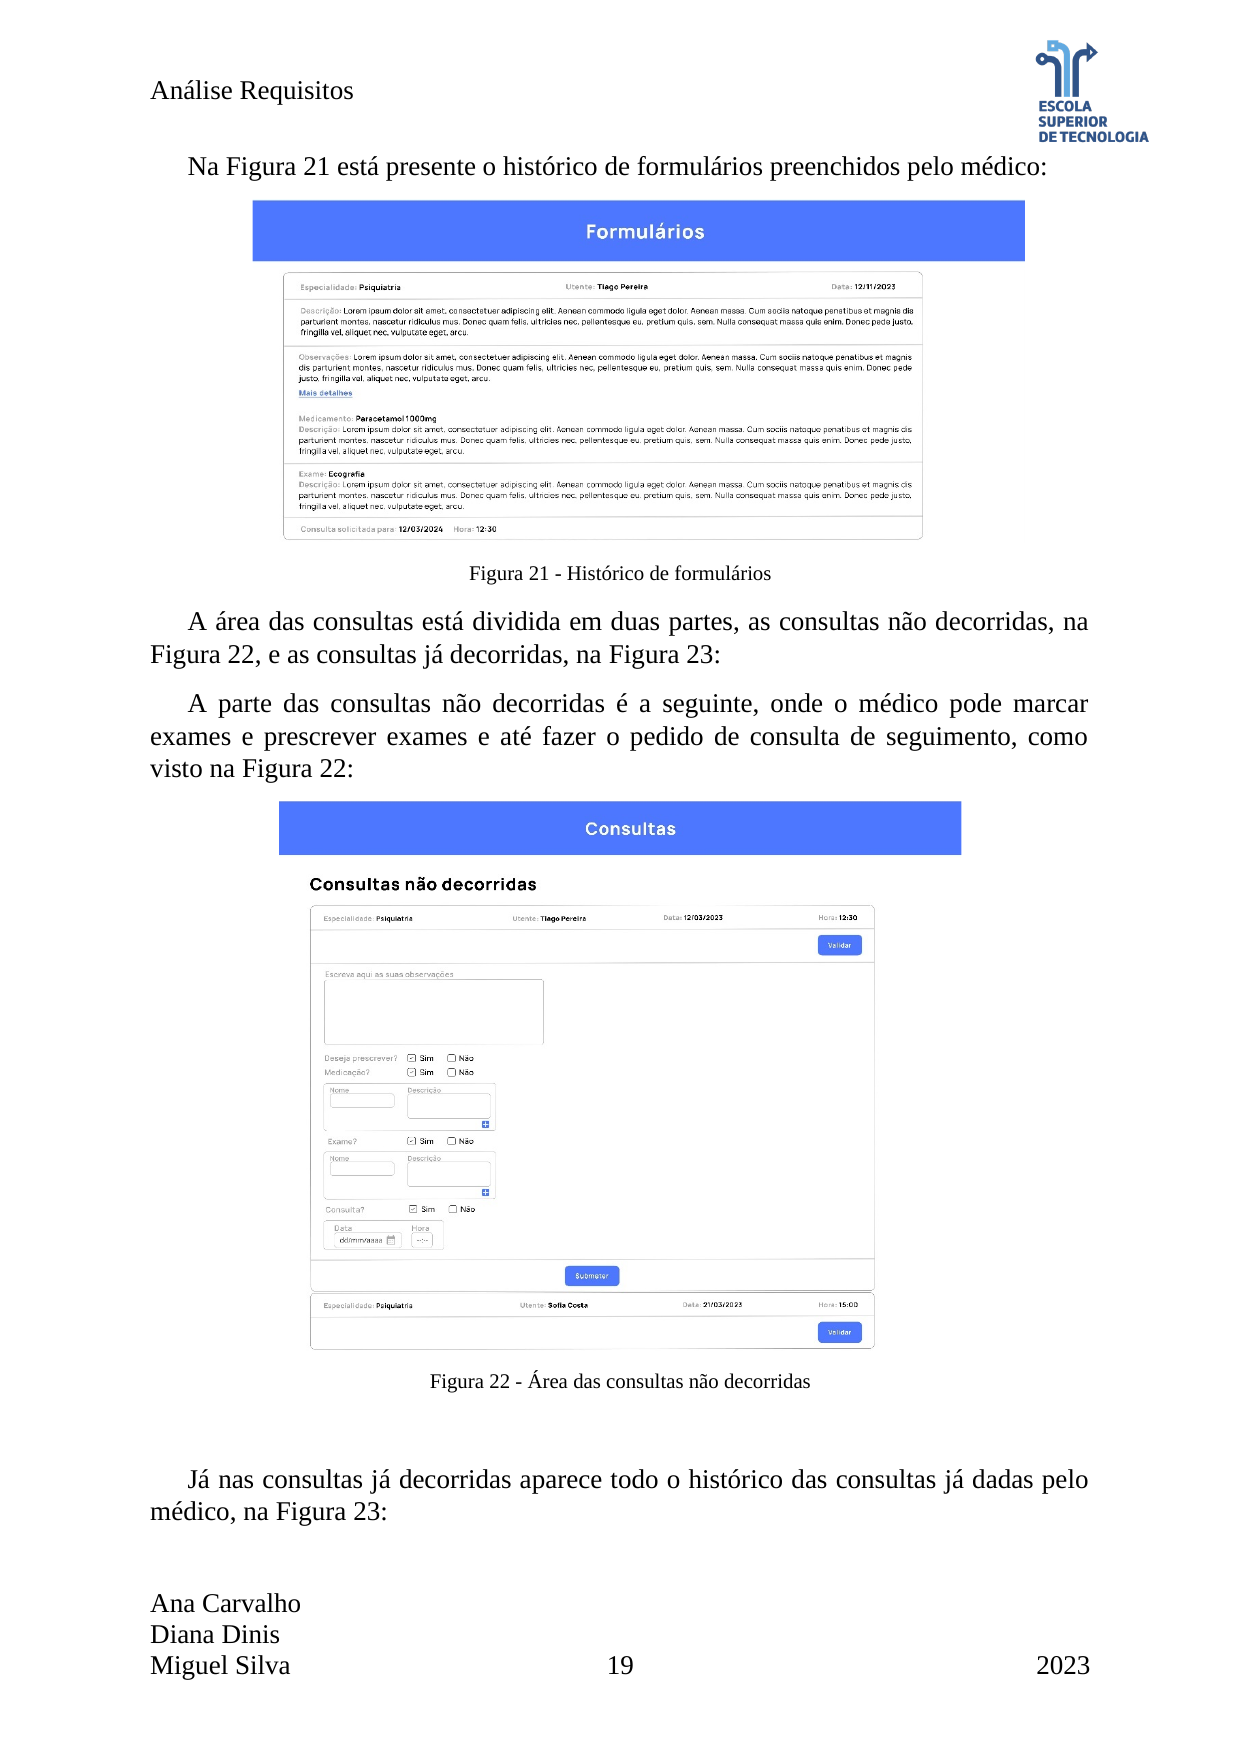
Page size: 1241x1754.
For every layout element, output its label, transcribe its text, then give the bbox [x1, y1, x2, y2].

text Figura 21 - Histórico de formulários [150, 561, 1090, 585]
text Já nas consultas já decorridas aparece todo o histórico das consultas já dadas pelo médico, na Figura 23: [150, 1463, 1090, 1527]
picture [252, 199, 1025, 543]
text A área das consultas está dividida em duas partes, as consultas não decorridas, na Figura 22, e as consultas já decorridas, na Figura 23: [150, 606, 1090, 669]
picture [1033, 30, 1152, 149]
text Na Figura 21 está presente o histórico de formulários preenchidos pelo médico: [150, 150, 1090, 181]
picture [279, 801, 962, 1351]
text Figura 22 - Área das consultas não decorridas [150, 1369, 1090, 1393]
text A parte das consultas não decorridas é a seguinte, onde o médico pode marcar exames e prescrever exames e até fazer o pedido de consulta de seguimento, como visto na Figura 22: [150, 687, 1090, 784]
